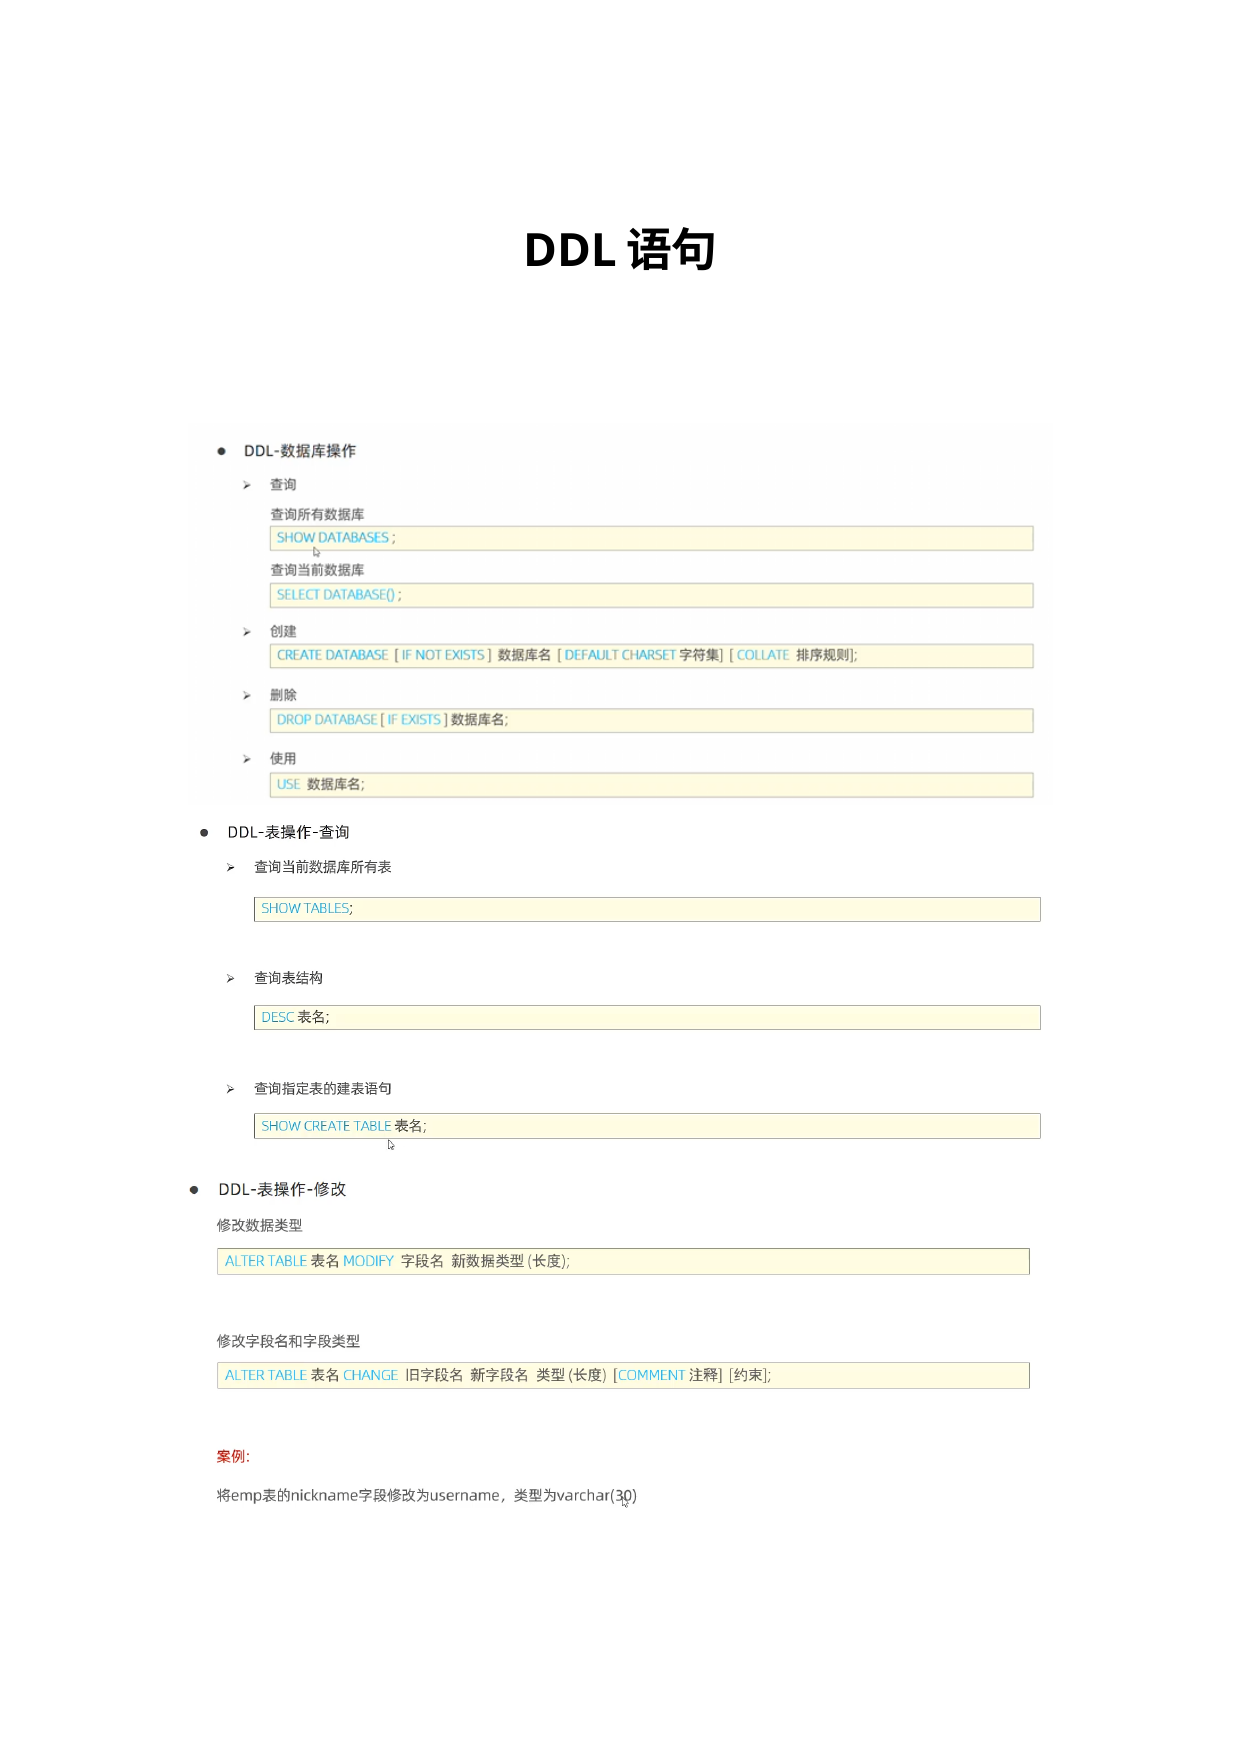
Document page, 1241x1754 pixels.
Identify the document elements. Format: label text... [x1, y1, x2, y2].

picture [187, 813, 1053, 1159]
subtitle DDL语句 [187, 197, 1053, 295]
picture [187, 1170, 1053, 1534]
picture [187, 423, 1053, 805]
